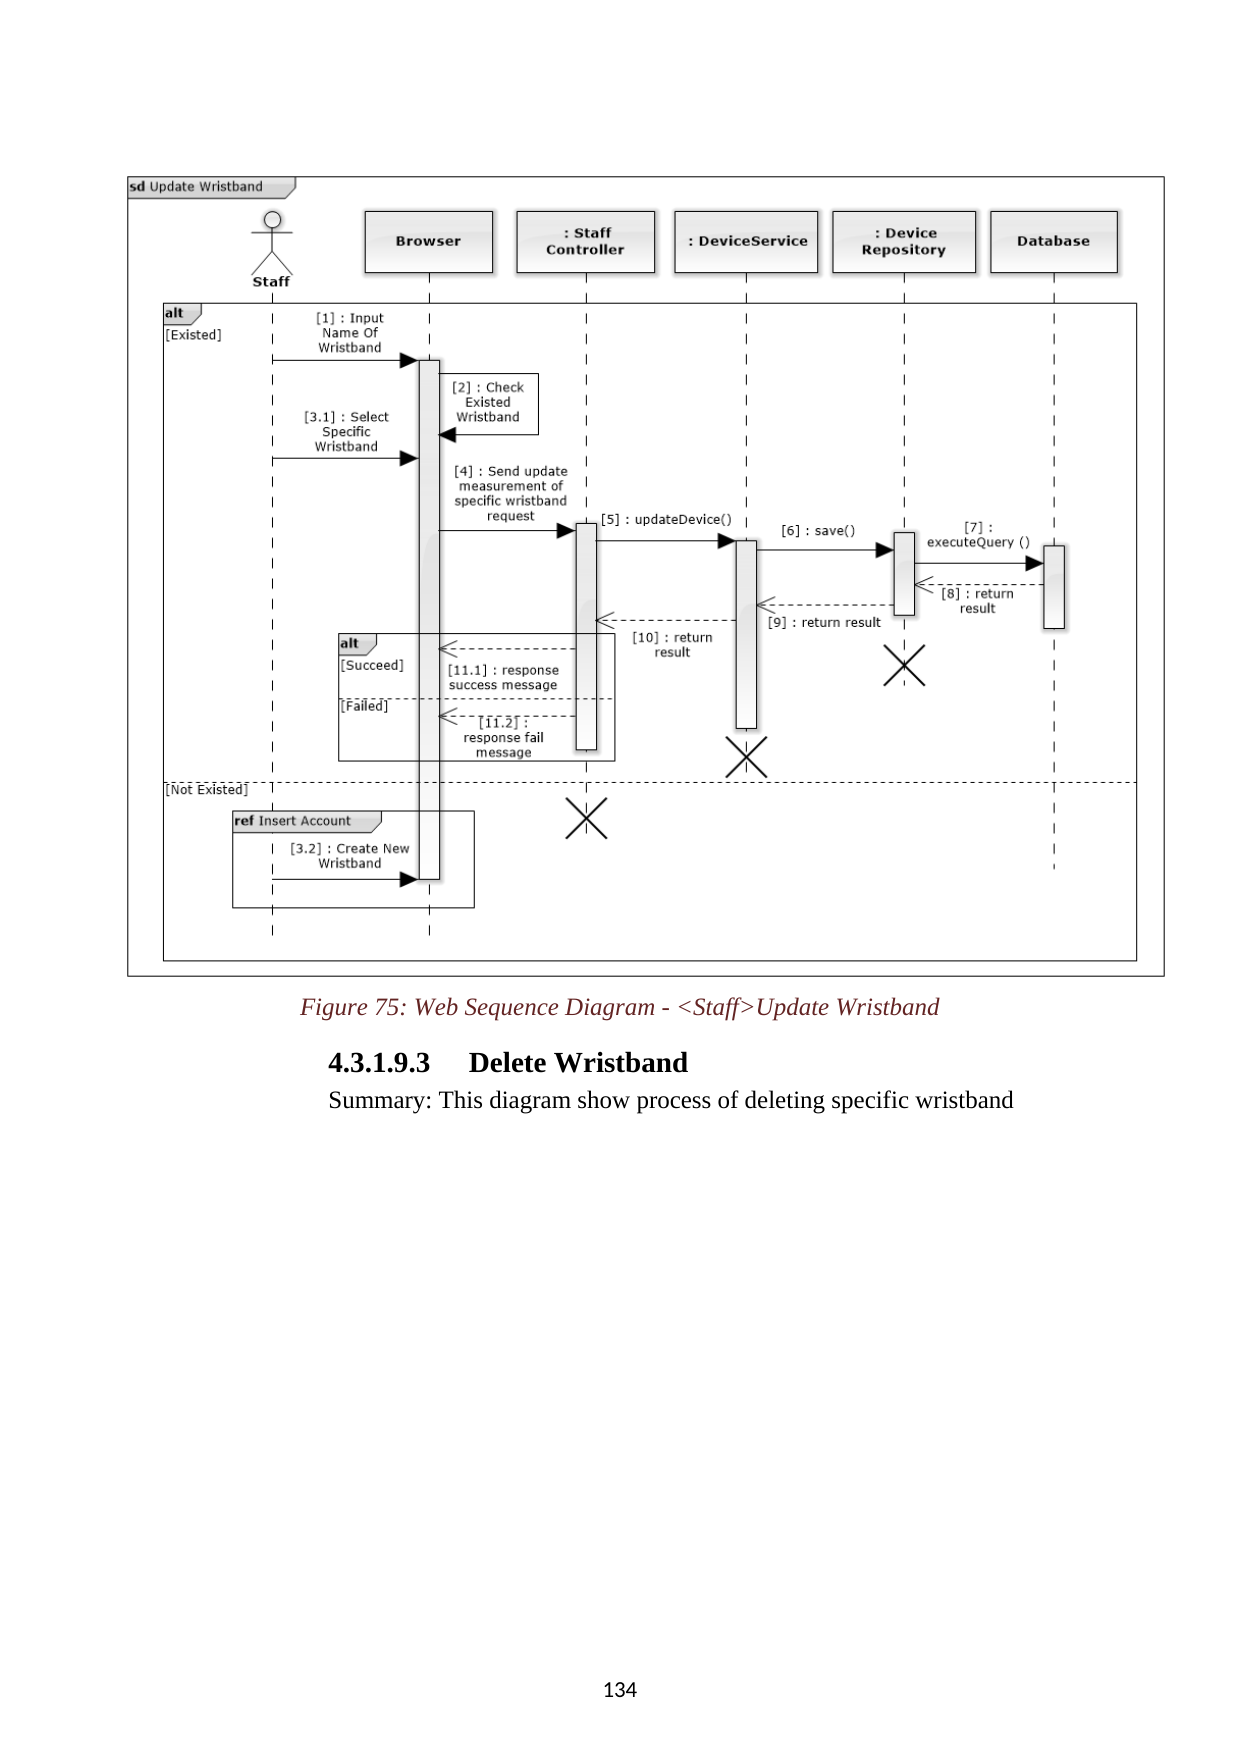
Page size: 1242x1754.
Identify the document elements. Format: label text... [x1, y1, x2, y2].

text Summary: This diagram show process of deleting specific wristband [328, 1085, 1146, 1114]
text Figure 75: Web Sequence Diagram - <Staff>Update Wristband [94, 992, 1146, 1020]
picture [112, 162, 1180, 992]
subtitle Delete Wristband [328, 1045, 1146, 1079]
